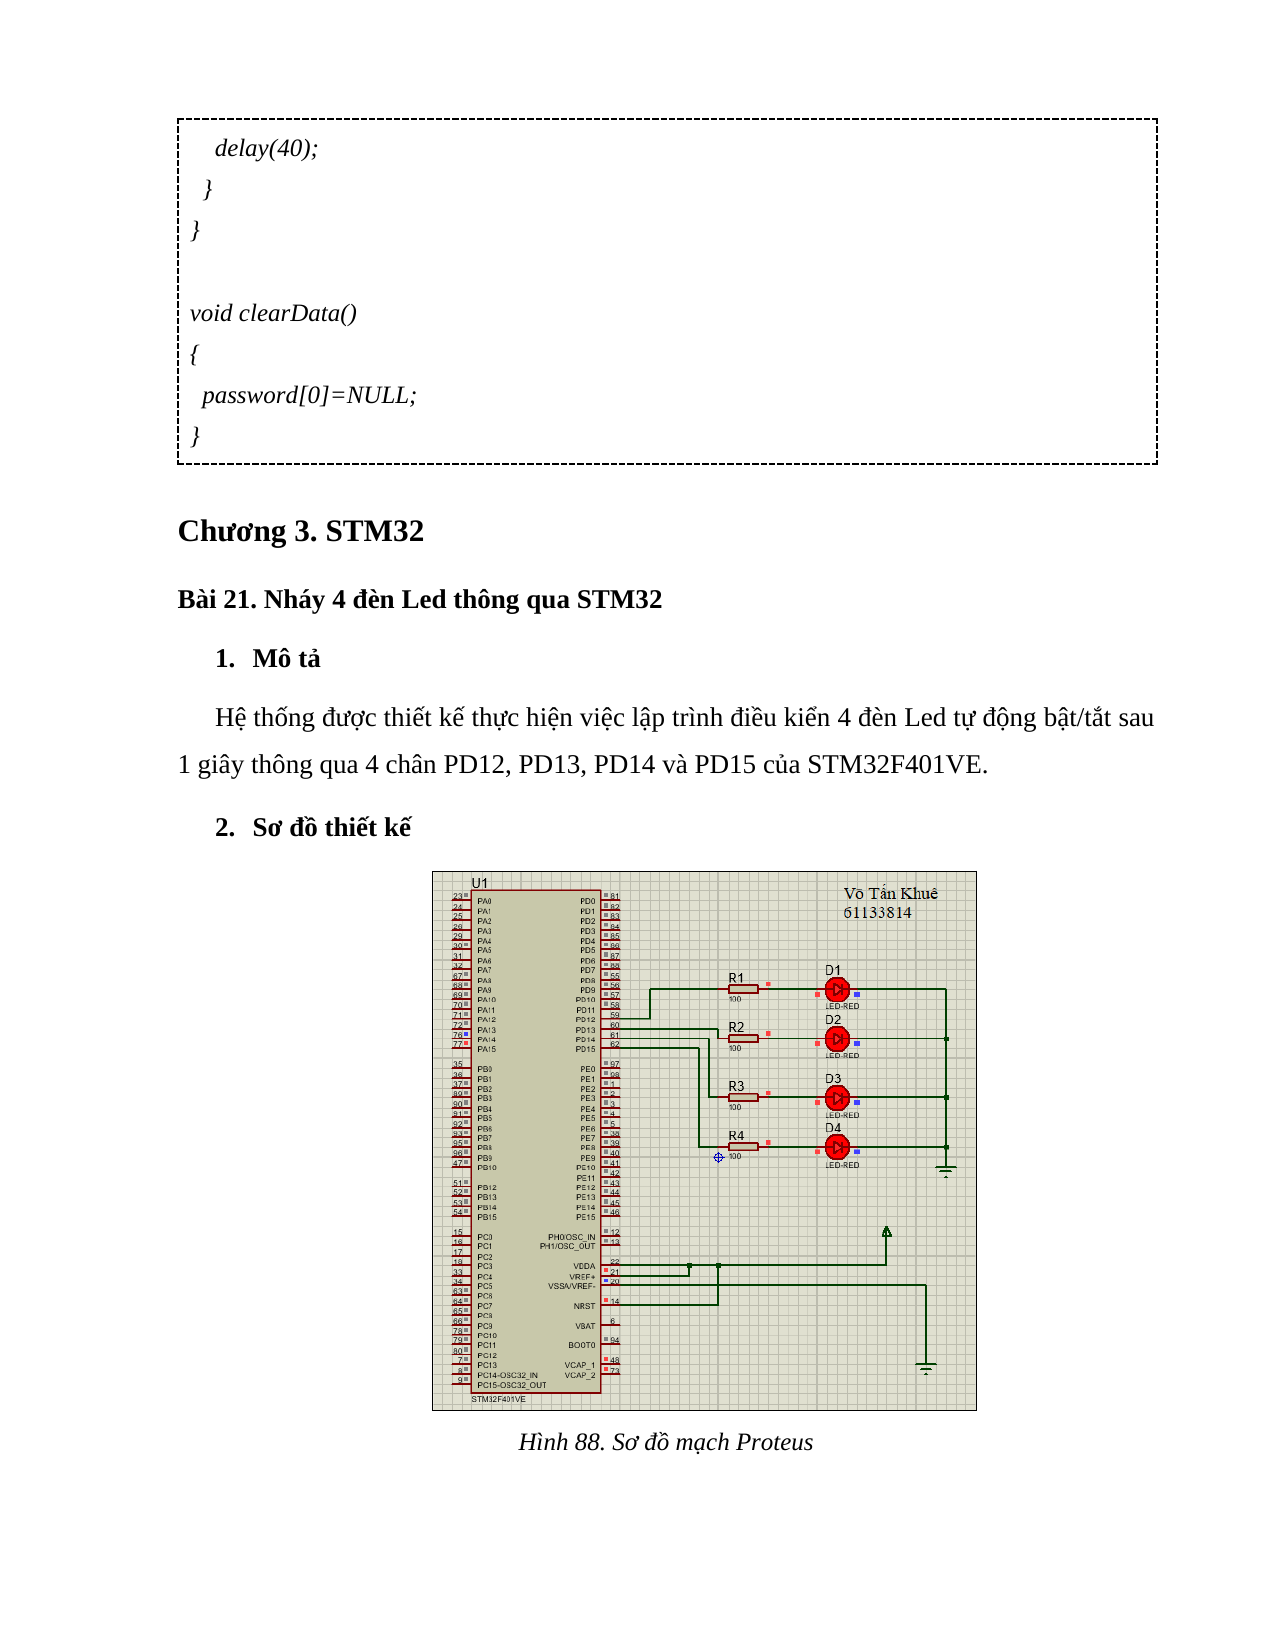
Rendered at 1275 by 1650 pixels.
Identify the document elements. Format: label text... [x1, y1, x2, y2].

picture [433, 872, 976, 1410]
subtitle Mô tả [215, 642, 1157, 673]
text Hệ thống được thiết kế thực hiện việc lập trình điều kiển 4 đèn Led tự động bật/tắt sau 1 giây thông qua 4 chân PD12, PD13, PD14 và PD15 của STM32F401VE. [177, 701, 1157, 779]
subtitle Chương 3. STM32 [177, 513, 1157, 548]
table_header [178, 118, 1157, 463]
subtitle Sơ đồ thiết kế [215, 811, 1157, 843]
subtitle Bài 21. Nháy 4 đèn Led thông qua STM32 [177, 583, 1157, 614]
